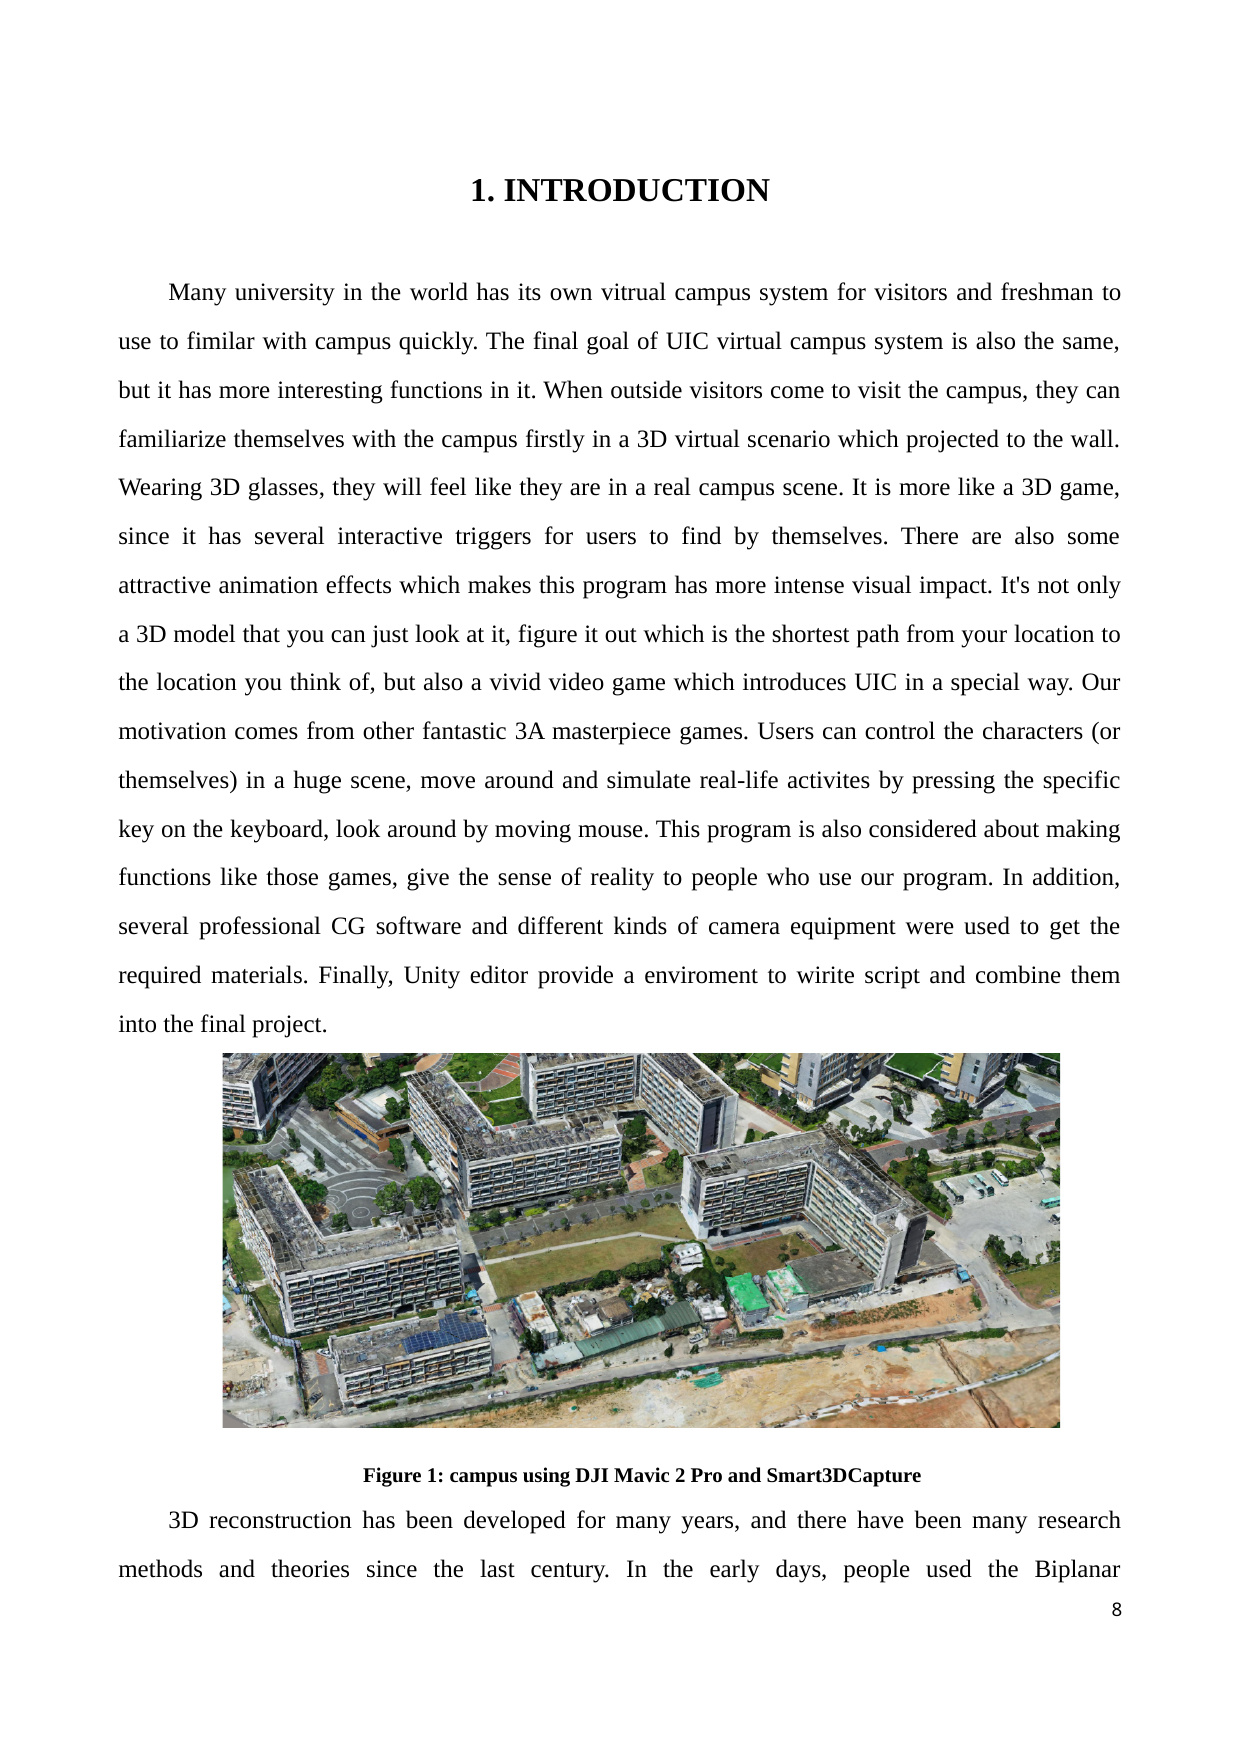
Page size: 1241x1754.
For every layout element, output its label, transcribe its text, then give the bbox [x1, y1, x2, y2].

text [118, 1503, 1122, 1584]
picture [222, 1053, 1061, 1428]
subtitle 1. INTRODUCTION [118, 157, 1122, 222]
text Many university in the world has its own vitrual campus system for visitors and freshman to use to fimilar with campus quickly. The final goal of UIC virtual campus system is also the same, but it has more interesting functions in it. When outside visitors come to visit the campus, they can familiarize themselves with the campus firstly in a 3D virtual scenario which projected to the wall. Wearing 3D glasses, they will feel like they are in a real campus scene. It is more like a 3D game, since it has several interactive triggers for users to find by themselves. There are also some attractive animation effects which makes this program has more intense visual impact. It's not only a 3D model that you can just look at it, figure it out which is the shortest path from your location to the location you think of, but also a vivid video game which introduces UIC in a special way. Our motivation comes from other fantastic 3A masterpiece games. Users can control the characters (or themselves) in a huge scene, move around and simulate real-life activites by pressing the specific key on the keyboard, look around by moving mouse. This program is also considered about making functions like those games, give the sense of reality to people who use our program. In addition, several professional CG software and different kinds of camera equipment were used to get the required materials. Finally, Unity editor provide a enviroment to wirite script and combine them into the final project. [118, 276, 1122, 1039]
text Figure 1: campus using DJI Mavic 2 Pro and Smart3DCapture [162, 1458, 1122, 1491]
